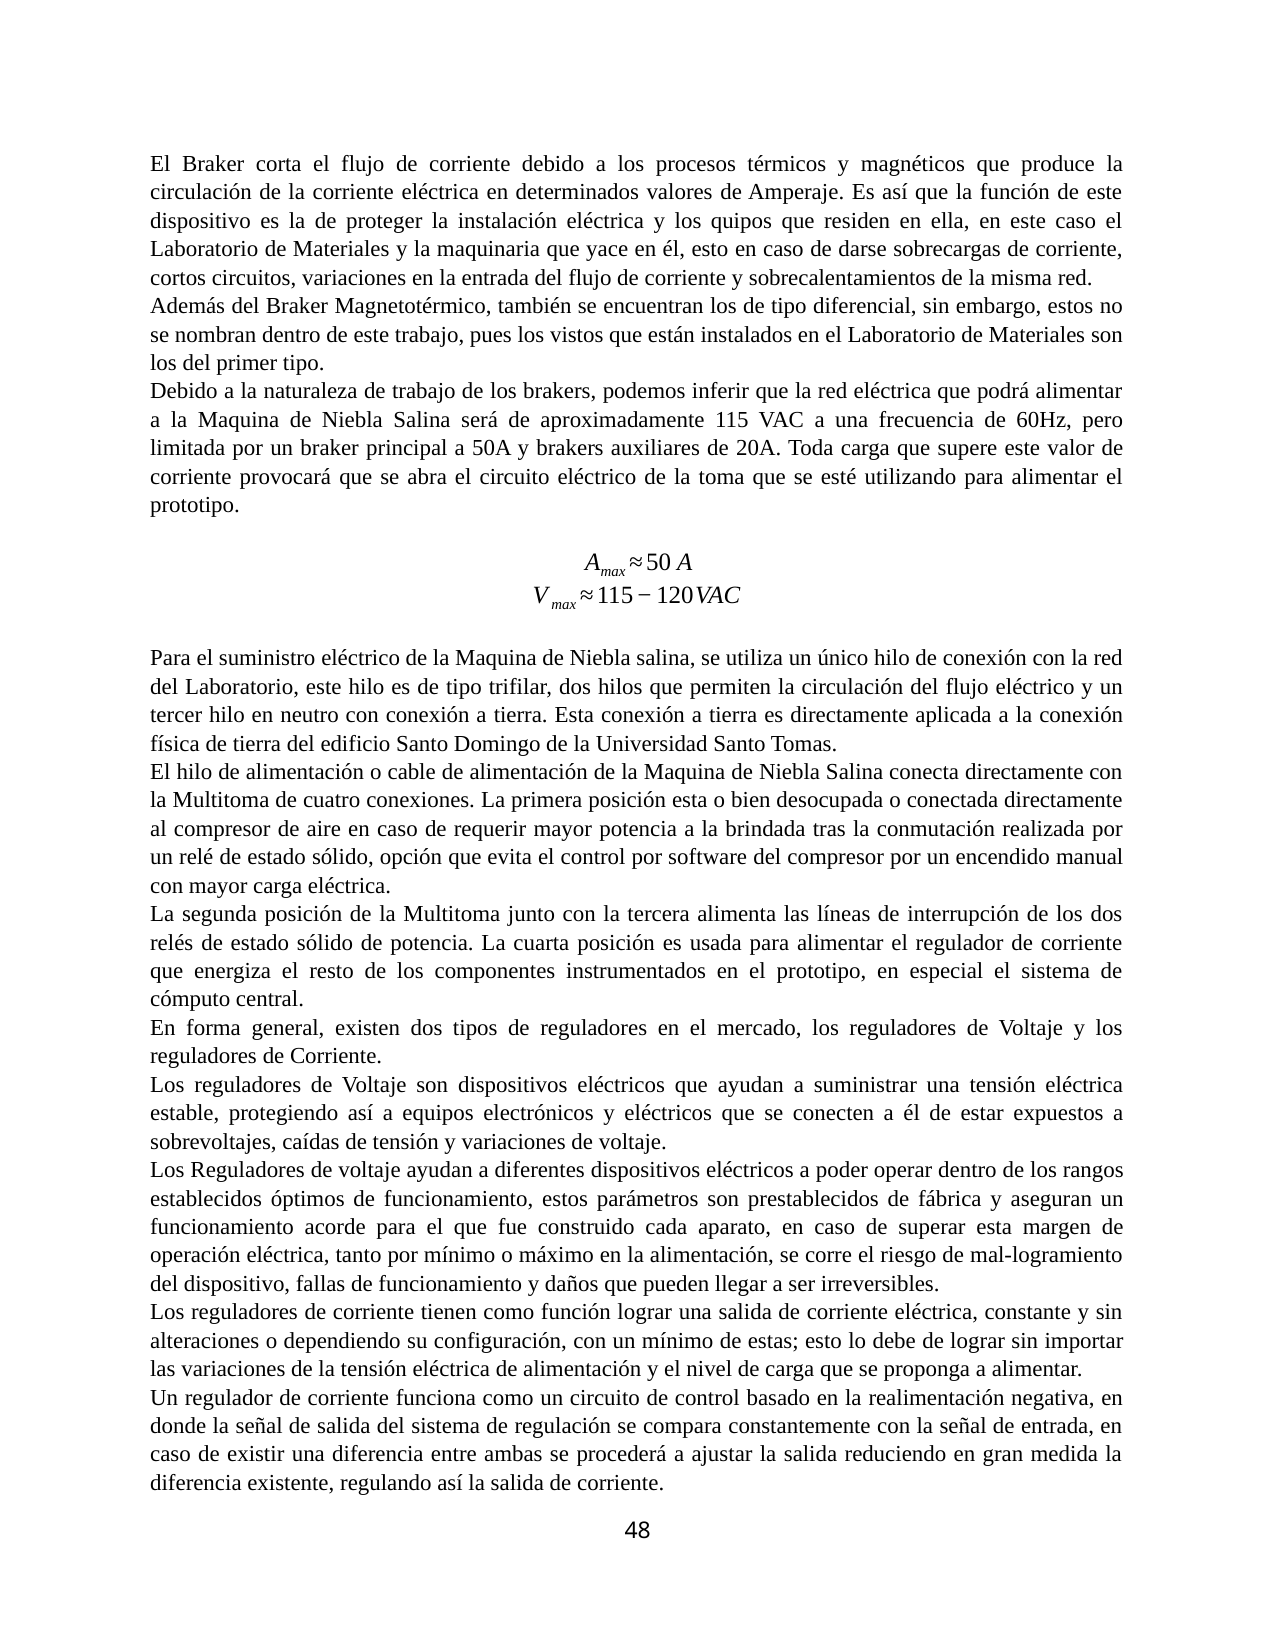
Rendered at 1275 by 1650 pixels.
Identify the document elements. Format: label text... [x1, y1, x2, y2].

text El hilo de alimentación o cable de alimentación de la Maquina de Niebla Salina conecta directamente con la Multitoma de cuatro conexiones. La primera posición esta o bien desocupada o conectada directamente al compresor de aire en caso de requerir mayor potencia a la brindada tras la conmutación realizada por un relé de estado sólido, opción que evita el control por software del compresor por un encendido manual con mayor carga eléctrica. [150, 758, 1125, 898]
text Debido a la naturaleza de trabajo de los brakers, podemos inferir que la red eléctrica que podrá alimentar a la Maquina de Niebla Salina será de aproximadamente 115 VAC a una frecuencia de 60Hz, pero limitada por un braker principal a 50A y brakers auxiliares de 20A. Toda carga que supere este valor de corriente provocará que se abra el circuito eléctrico de la toma que se esté utilizando para alimentar el prototipo. [150, 377, 1125, 518]
text En forma general, existen dos tipos de reguladores en el mercado, los reguladores de Voltaje y los reguladores de Corriente. [150, 1014, 1125, 1069]
text Para el suministro eléctrico de la Maquina de Niebla salina, se utiliza un único hilo de conexión con la red del Laboratorio, este hilo es de tipo trifilar, dos hilos que permiten la circulación del flujo eléctrico y un tercer hilo en neutro con conexión a tierra. Esta conexión a tierra es directamente aplicada a la conexión física de tierra del edificio Santo Domingo de la Universidad Santo Tomas. [150, 644, 1125, 756]
text Un regulador de corriente funciona como un circuito de control basado en la realimentación negativa, en donde la señal de salida del sistema de regulación se compara constantemente con la señal de entrada, en caso de existir una diferencia entre ambas se procederá a ajustar la salida reduciendo en gran medida la diferencia existente, regulando así la salida de corriente. [150, 1384, 1125, 1495]
text Además del Braker Magnetotérmico, también se encuentran los de tipo diferencial, sin embargo, estos no se nombran dentro de este trabajo, pues los vistos que están instalados en el Laboratorio de Materiales son los del primer tipo. [150, 292, 1125, 375]
text Los reguladores de Voltaje son dispositivos eléctricos que ayudan a suministrar una tensión eléctrica estable, protegiendo así a equipos electrónicos y eléctricos que se conecten a él de estar expuestos a sobrevoltajes, caídas de tensión y variaciones de voltaje. [150, 1071, 1125, 1154]
text Los Reguladores de voltaje ayudan a diferentes dispositivos eléctricos a poder operar dentro de los rangos establecidos óptimos de funcionamiento, estos parámetros son prestablecidos de fábrica y aseguran un funcionamiento acorde para el que fue construido cada aparato, en caso de superar esta margen de operación eléctrica, tanto por mínimo o máximo en la alimentación, se corre el riesgo de mal-logramiento del dispositivo, fallas de funcionamiento y daños que pueden llegar a ser irreversibles. [150, 1156, 1125, 1296]
text El Braker corta el flujo de corriente debido a los procesos térmicos y magnéticos que produce la circulación de la corriente eléctrica en determinados valores de Amperaje. Es así que la función de este dispositivo es la de proteger la instalación eléctrica y los quipos que residen en ella, en este caso el Laboratorio de Materiales y la maquinaria que yace en él, esto en caso de darse sobrecargas de corriente, cortos circuitos, variaciones en la entrada del flujo de corriente y sobrecalentamientos de la misma red. [150, 150, 1125, 290]
text Los reguladores de corriente tienen como función lograr una salida de corriente eléctrica, constante y sin alteraciones o dependiendo su configuración, con un mínimo de estas; esto lo debe de lograr sin importar las variaciones de la tensión eléctrica de alimentación y el nivel de carga que se proponga a alimentar. [150, 1298, 1125, 1382]
text La segunda posición de la Multitoma junto con la tercera alimenta las líneas de interrupción de los dos relés de estado sólido de potencia. La cuarta posición es usada para alimentar el regulador de corriente que energiza el resto de los componentes instrumentados en el prototipo, en especial el sistema de cómputo central. [150, 900, 1125, 1012]
